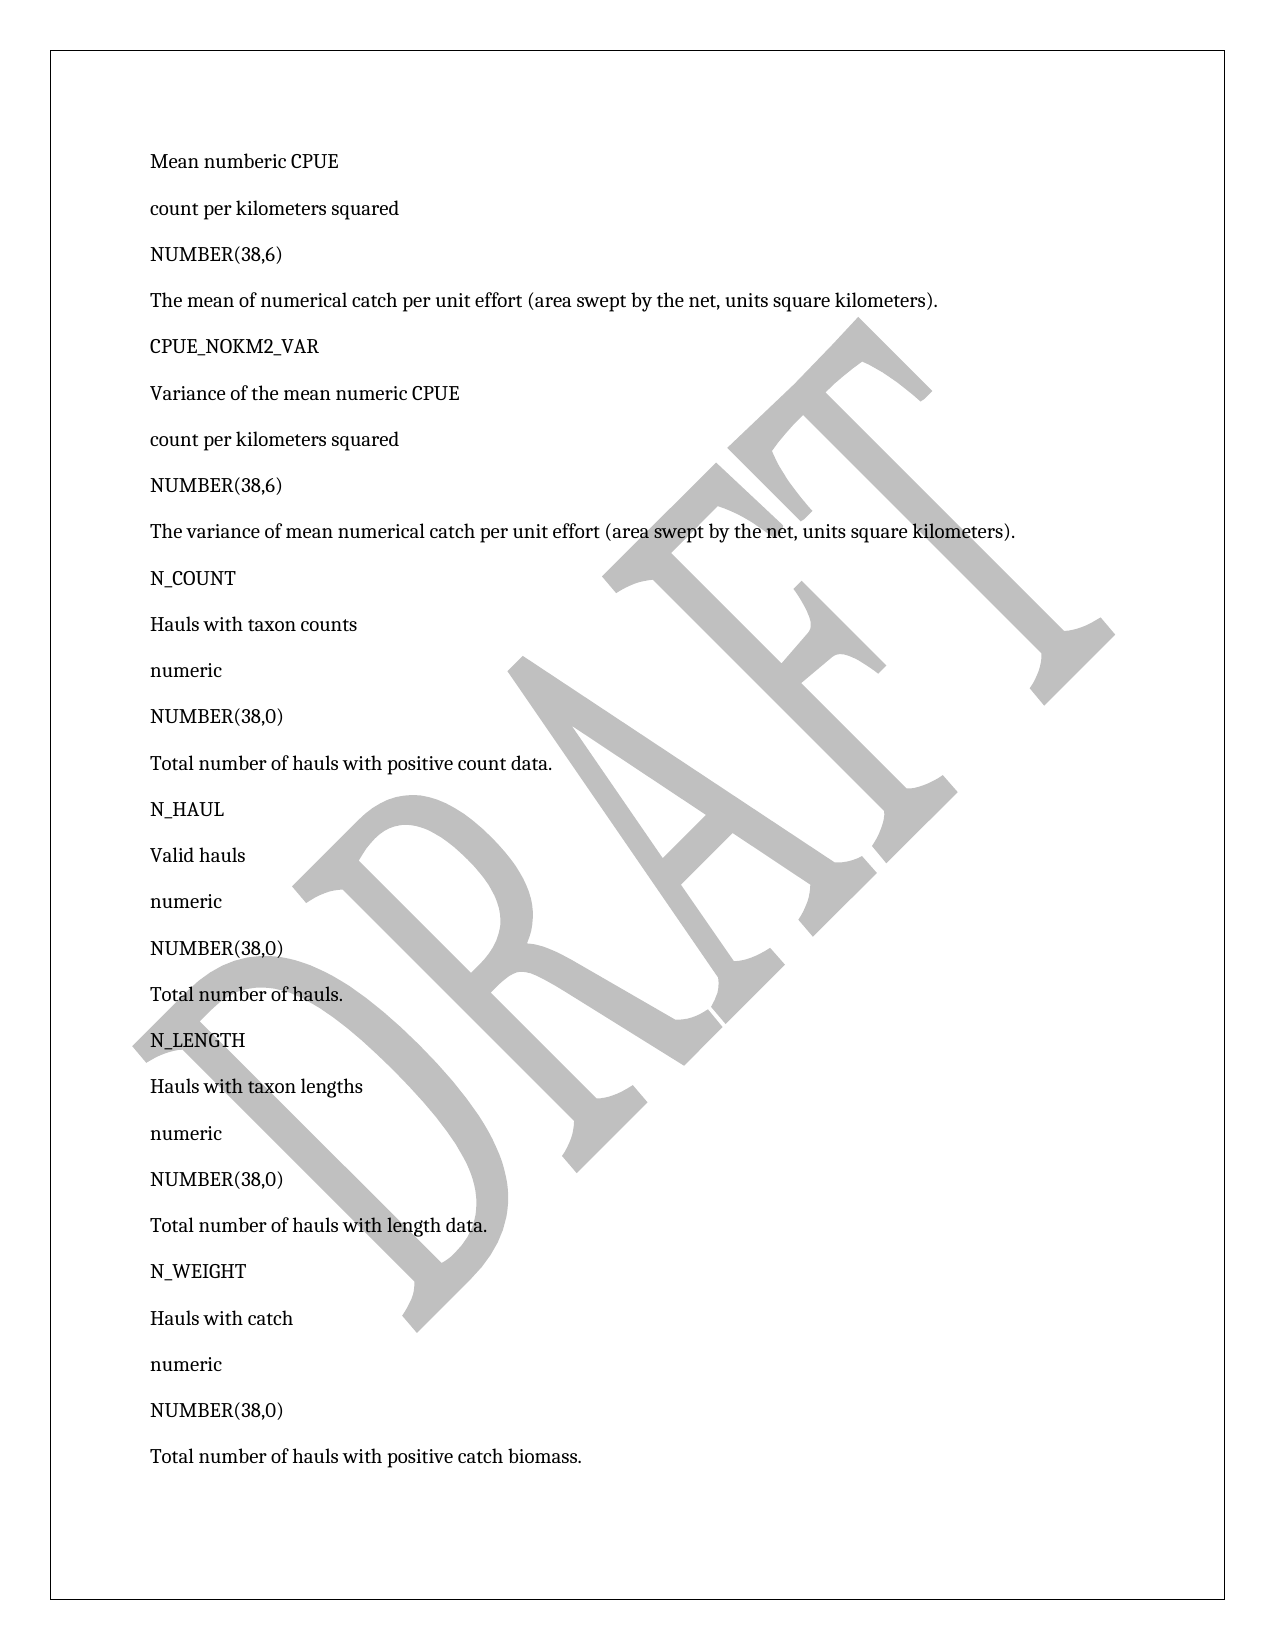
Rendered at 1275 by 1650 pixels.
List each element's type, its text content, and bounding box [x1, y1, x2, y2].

text Hauls with taxon lengths [150, 1075, 1125, 1099]
text numeric [150, 1121, 1125, 1145]
text NUMBER(38,0) [150, 936, 1125, 960]
text NUMBER(38,0) [150, 1167, 1125, 1191]
text Hauls with taxon counts [150, 612, 1125, 636]
text N_HAUL [150, 797, 1125, 821]
text numeric [150, 890, 1125, 914]
text count per kilometers squared [150, 196, 1125, 220]
text Total number of hauls. [150, 982, 1125, 1006]
text Total number of hauls with positive catch biomass. [150, 1445, 1125, 1469]
text Total number of hauls with length data. [150, 1214, 1125, 1238]
text NUMBER(38,0) [150, 705, 1125, 729]
text NUMBER(38,6) [150, 474, 1125, 498]
text The variance of mean numerical catch per unit effort (area swept by the net, units square kilometers). [150, 520, 1125, 544]
text N_LENGTH [150, 1029, 1125, 1053]
text Hauls with catch [150, 1306, 1125, 1330]
text CPUE_NOKM2_VAR [150, 335, 1125, 359]
text Variance of the mean numeric CPUE [150, 381, 1125, 405]
text NUMBER(38,0) [150, 1399, 1125, 1423]
text NUMBER(38,6) [150, 242, 1125, 266]
text The mean of numerical catch per unit effort (area swept by the net, units square kilometers). [150, 289, 1125, 313]
text N_WEIGHT [150, 1260, 1125, 1284]
text Total number of hauls with positive count data. [150, 751, 1125, 775]
text numeric [150, 659, 1125, 683]
text N_COUNT [150, 566, 1125, 590]
text numeric [150, 1352, 1125, 1376]
text count per kilometers squared [150, 427, 1125, 451]
text Valid hauls [150, 844, 1125, 868]
text Mean numberic CPUE [150, 150, 1125, 174]
